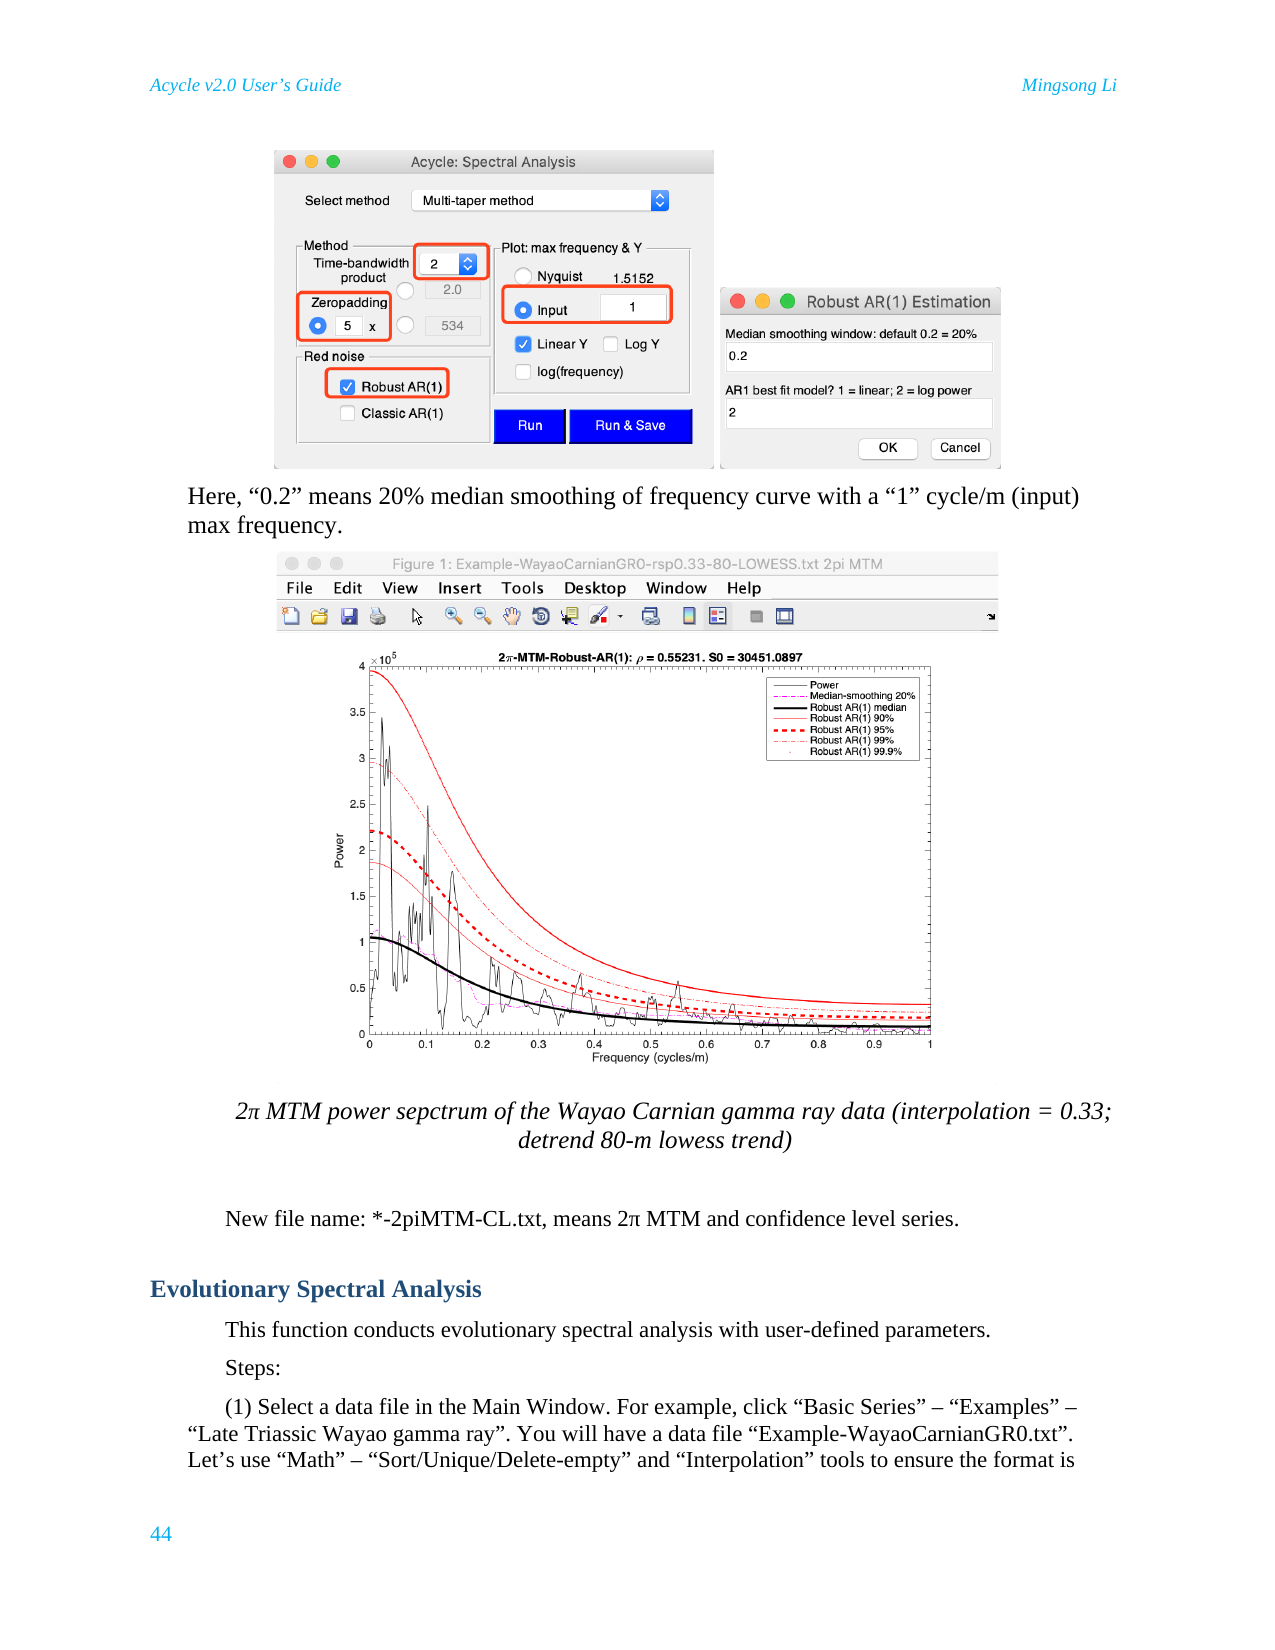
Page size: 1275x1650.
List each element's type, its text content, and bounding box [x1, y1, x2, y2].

picture [276, 551, 999, 1084]
text 2π MTM power sepctrum of the Wayao Carnian gamma ray data (interpolation = 0.33; detrend 80-m lowess trend) [187, 1096, 1125, 1154]
text Here, “0.2” means 20% median smoothing of frequency curve with a “1” cycle/m (input) max frequency. [187, 481, 1125, 539]
subtitle Evolutionary Spectral Analysis [150, 1274, 1125, 1303]
picture [274, 150, 714, 469]
text New file name: *-2piMTM-CL.txt, means 2π MTM and confidence level series. [187, 1205, 1125, 1231]
picture [160, 1529, 167, 1538]
text Steps: [187, 1354, 1125, 1381]
picture [720, 287, 1001, 469]
text This function conducts evolutionary spectral analysis with user-defined parameters. [187, 1316, 1125, 1342]
picture [150, 1529, 156, 1538]
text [187, 1393, 1125, 1472]
picture [151, 81, 157, 89]
